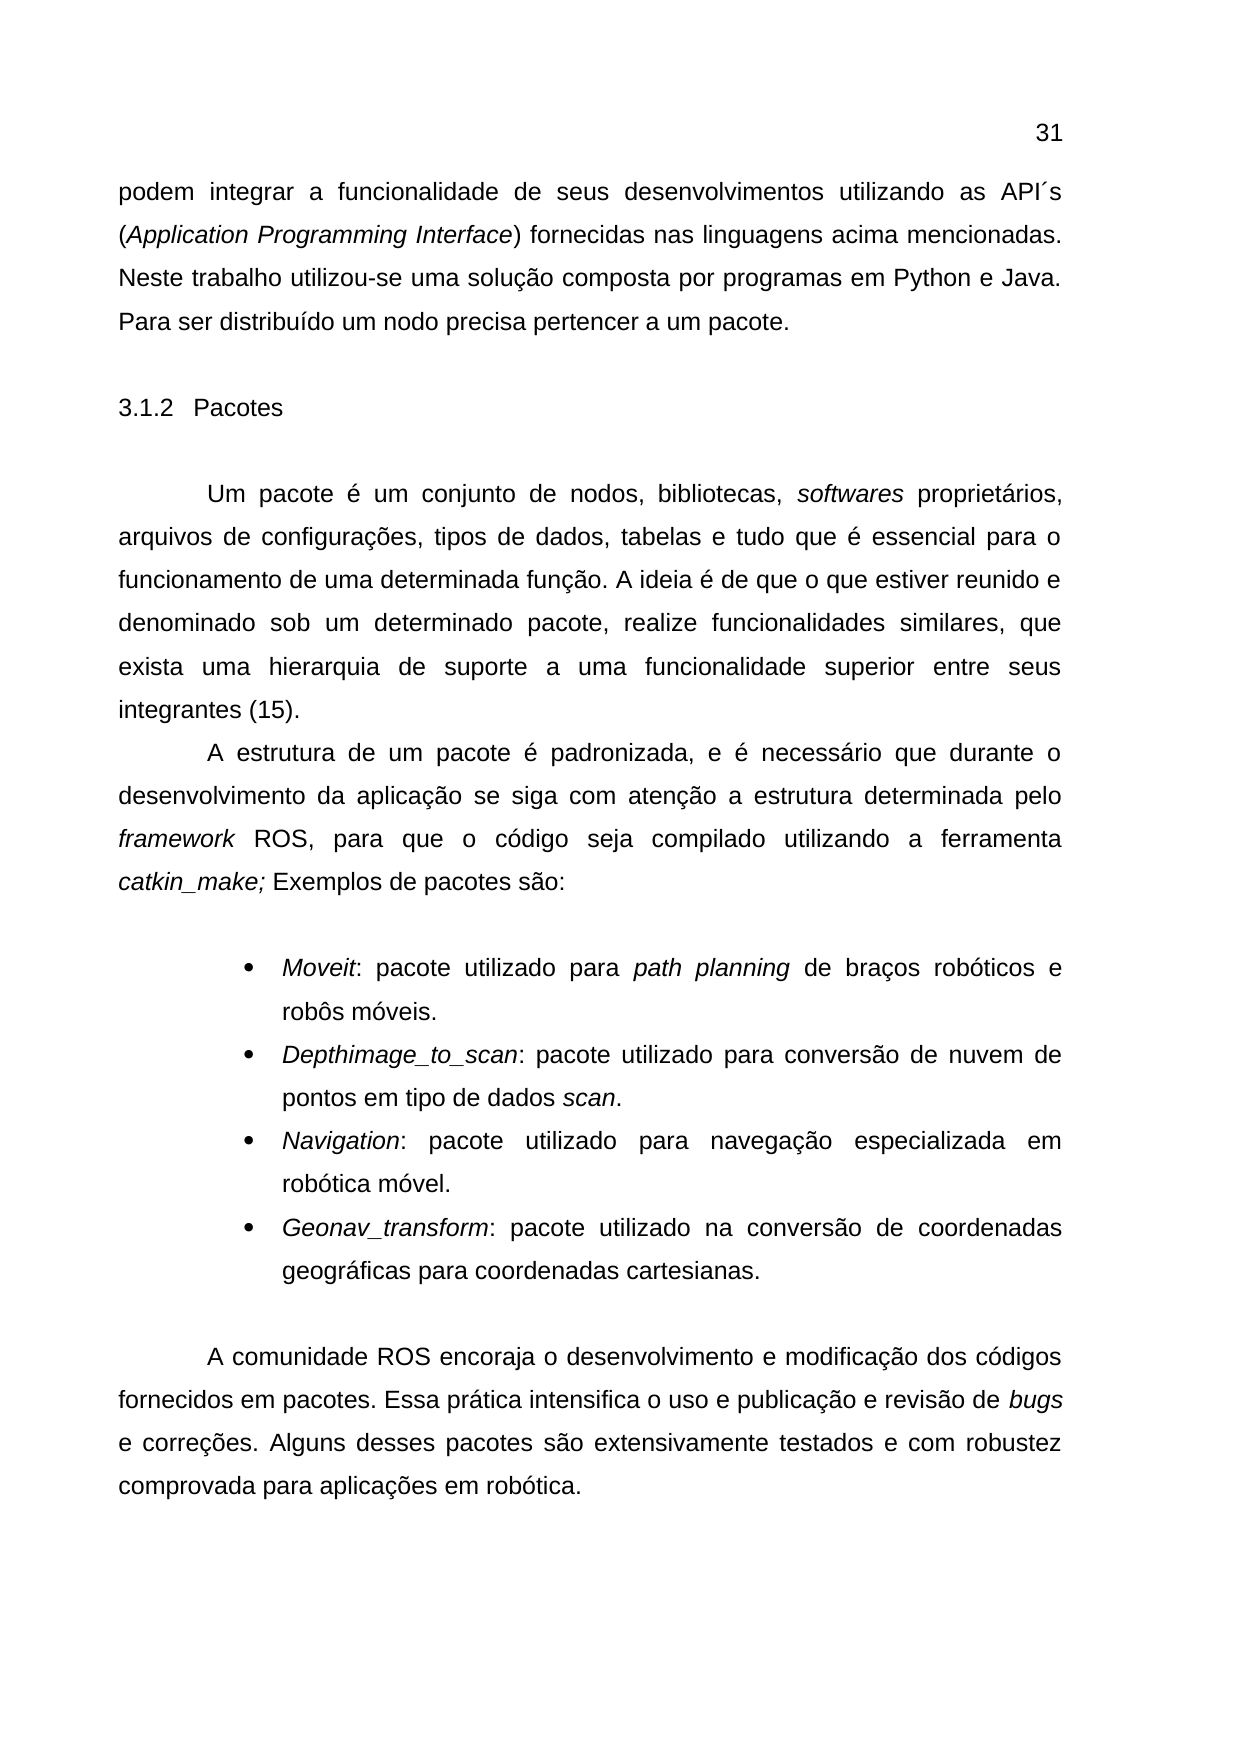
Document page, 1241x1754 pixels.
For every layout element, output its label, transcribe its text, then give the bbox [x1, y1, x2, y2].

list Moveit: pacote utilizado para path planning de braços robóticos e robôs móveis. [244, 953, 1063, 1025]
list Depthimage_to_scan: pacote utilizado para conversão de nuvem de pontos em tipo de dados scan. [244, 1040, 1063, 1112]
text A estrutura de um pacote é padronizada, e é necessário que durante o desenvolvimento da aplicação se siga com atenção a estrutura determinada pelo framework ROS, para que o código seja compilado utilizando a ferramenta catkin_make; Exemplos de pacotes são: [118, 738, 1063, 896]
text Um pacote é um conjunto de nodos, bibliotecas, softwares proprietários, arquivos de configurações, tipos de dados, tabelas e tudo que é essencial para o funcionamento de uma determinada função. A ideia é de que o que estiver reunido e denominado sob um determinado pacote, realize funcionalidades similares, que exista uma hierarquia de suporte a uma funcionalidade superior entre seus integrantes. [118, 479, 1063, 723]
text A comunidade ROS encoraja o desenvolvimento e modificação dos códigos fornecidos em pacotes. Essa prática intensifica o uso e publicação e revisão de bugs e correções. Alguns desses pacotes são extensivamente testados e com robustez comprovada para aplicações em robótica. [118, 1342, 1063, 1500]
list Navigation: pacote utilizado para navegação especializada em robótica móvel. [244, 1126, 1063, 1198]
subtitle Pacotes [118, 393, 1063, 422]
list Geonav_transform: pacote utilizado na conversão de coordenadas geográficas para coordenadas cartesianas. [244, 1212, 1063, 1284]
